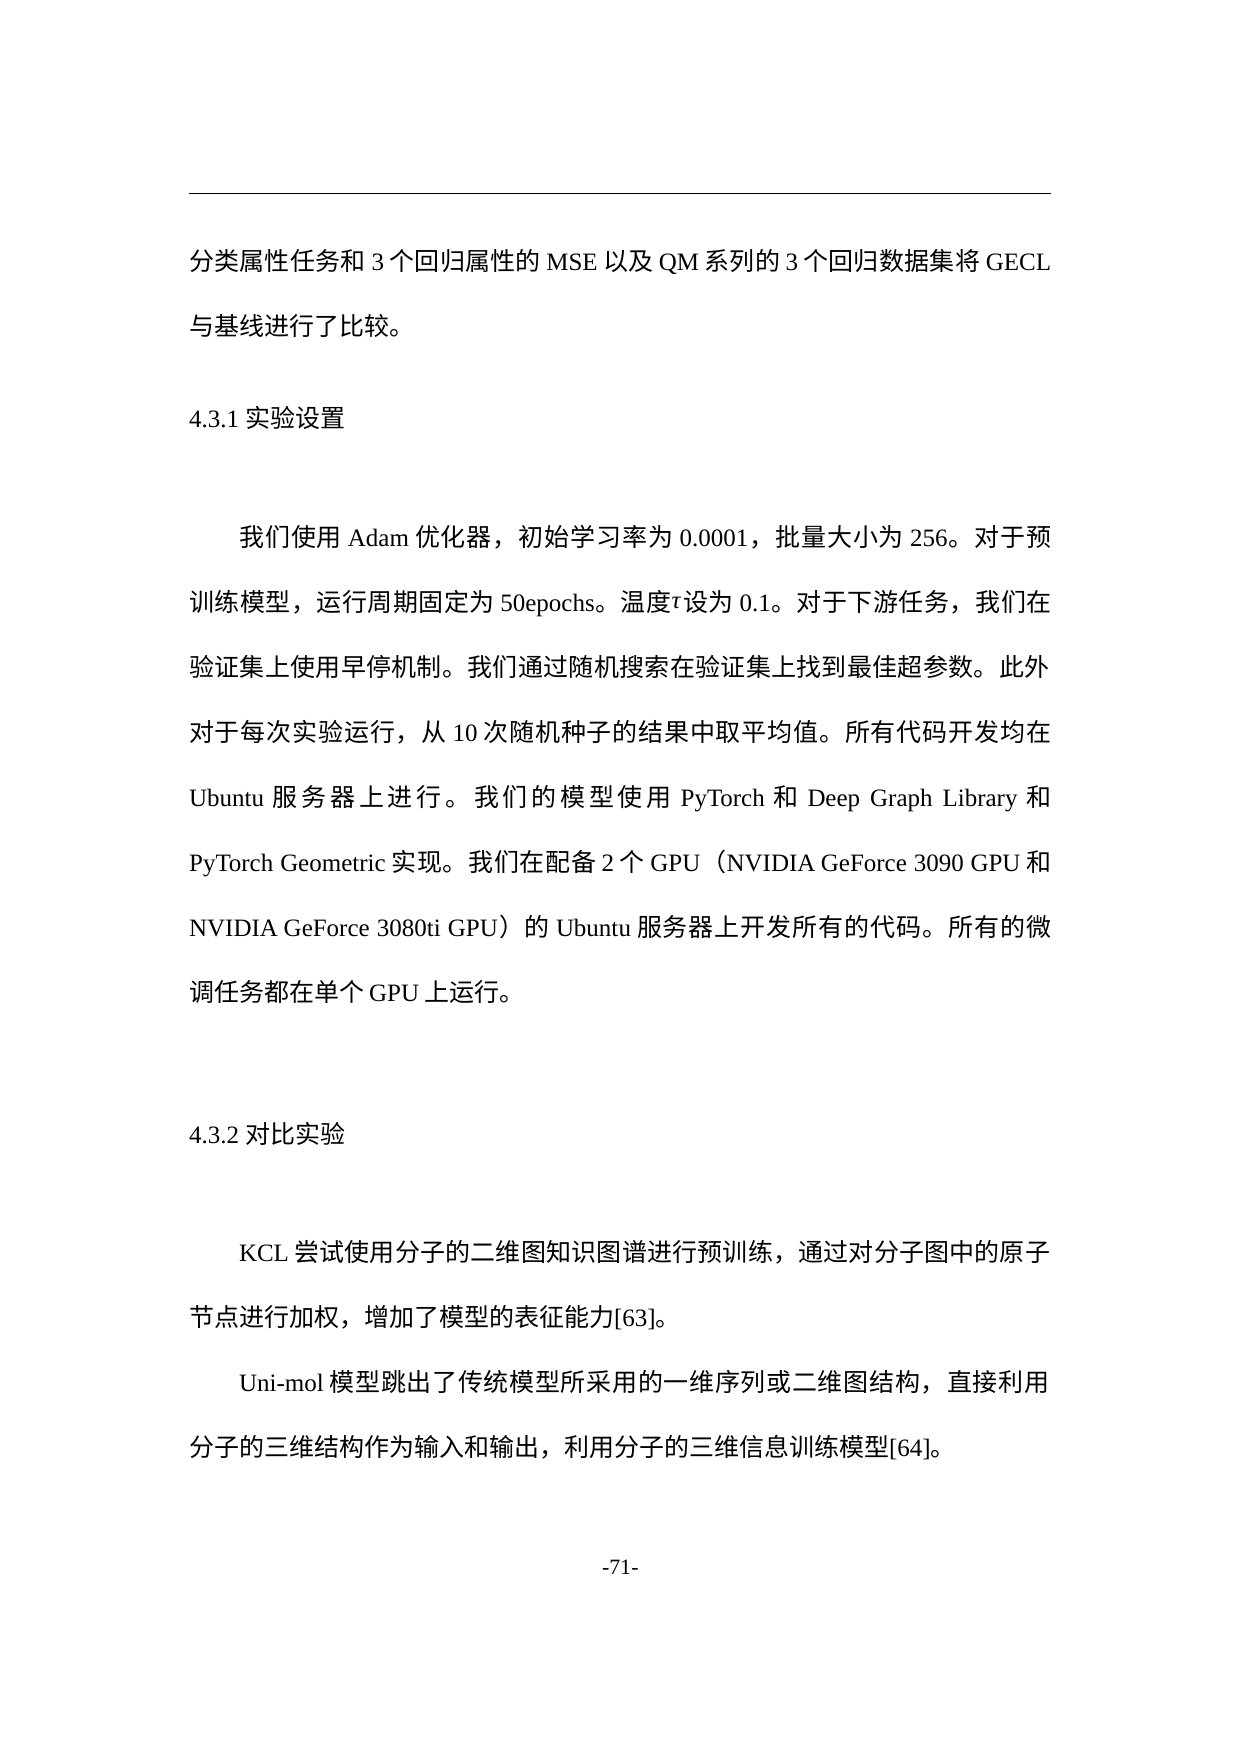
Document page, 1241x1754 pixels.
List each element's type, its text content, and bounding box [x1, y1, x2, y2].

text 4.3.2 对比实验 [189, 1100, 1051, 1165]
text 4.3.1 实验设置 [189, 384, 1051, 449]
text 我们使用Adam优化器，初始学习率为0.0001，批量大小为256。对于预训练模型，运行周期固定为50epochs。温度设为0.1。对于下游任务，我们在验证集上使用早停机制。我们通过随机搜索在验证集上找到最佳超参数。此外，对于每次实验运行，从10次随机种子的结果中取平均值。所有代码开发均在Ubuntu服务器上进行。我们的模型使用PyTorch和Deep Graph Library和PyTorch Geometric实现。我们在配备2个GPU（NVIDIA GeForce 3090 GPU和NVIDIA GeForce 3080ti GPU）的Ubuntu服务器上开发所有的代码。所有的微调任务都在单个GPU上运行。 [189, 503, 1051, 1023]
text Uni-mol模型跳出了传统模型所采用的一维序列或二维图结构，直接利用分子的三维结构作为输入和输出，利用分子的三维信息训练模型[64]。 [189, 1348, 1051, 1478]
text KCL尝试使用分子的二维图知识图谱进行预训练，通过对分子图中的原子节点进行加权，增加了模型的表征能力[63]。 [189, 1218, 1051, 1348]
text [189, 227, 1051, 357]
